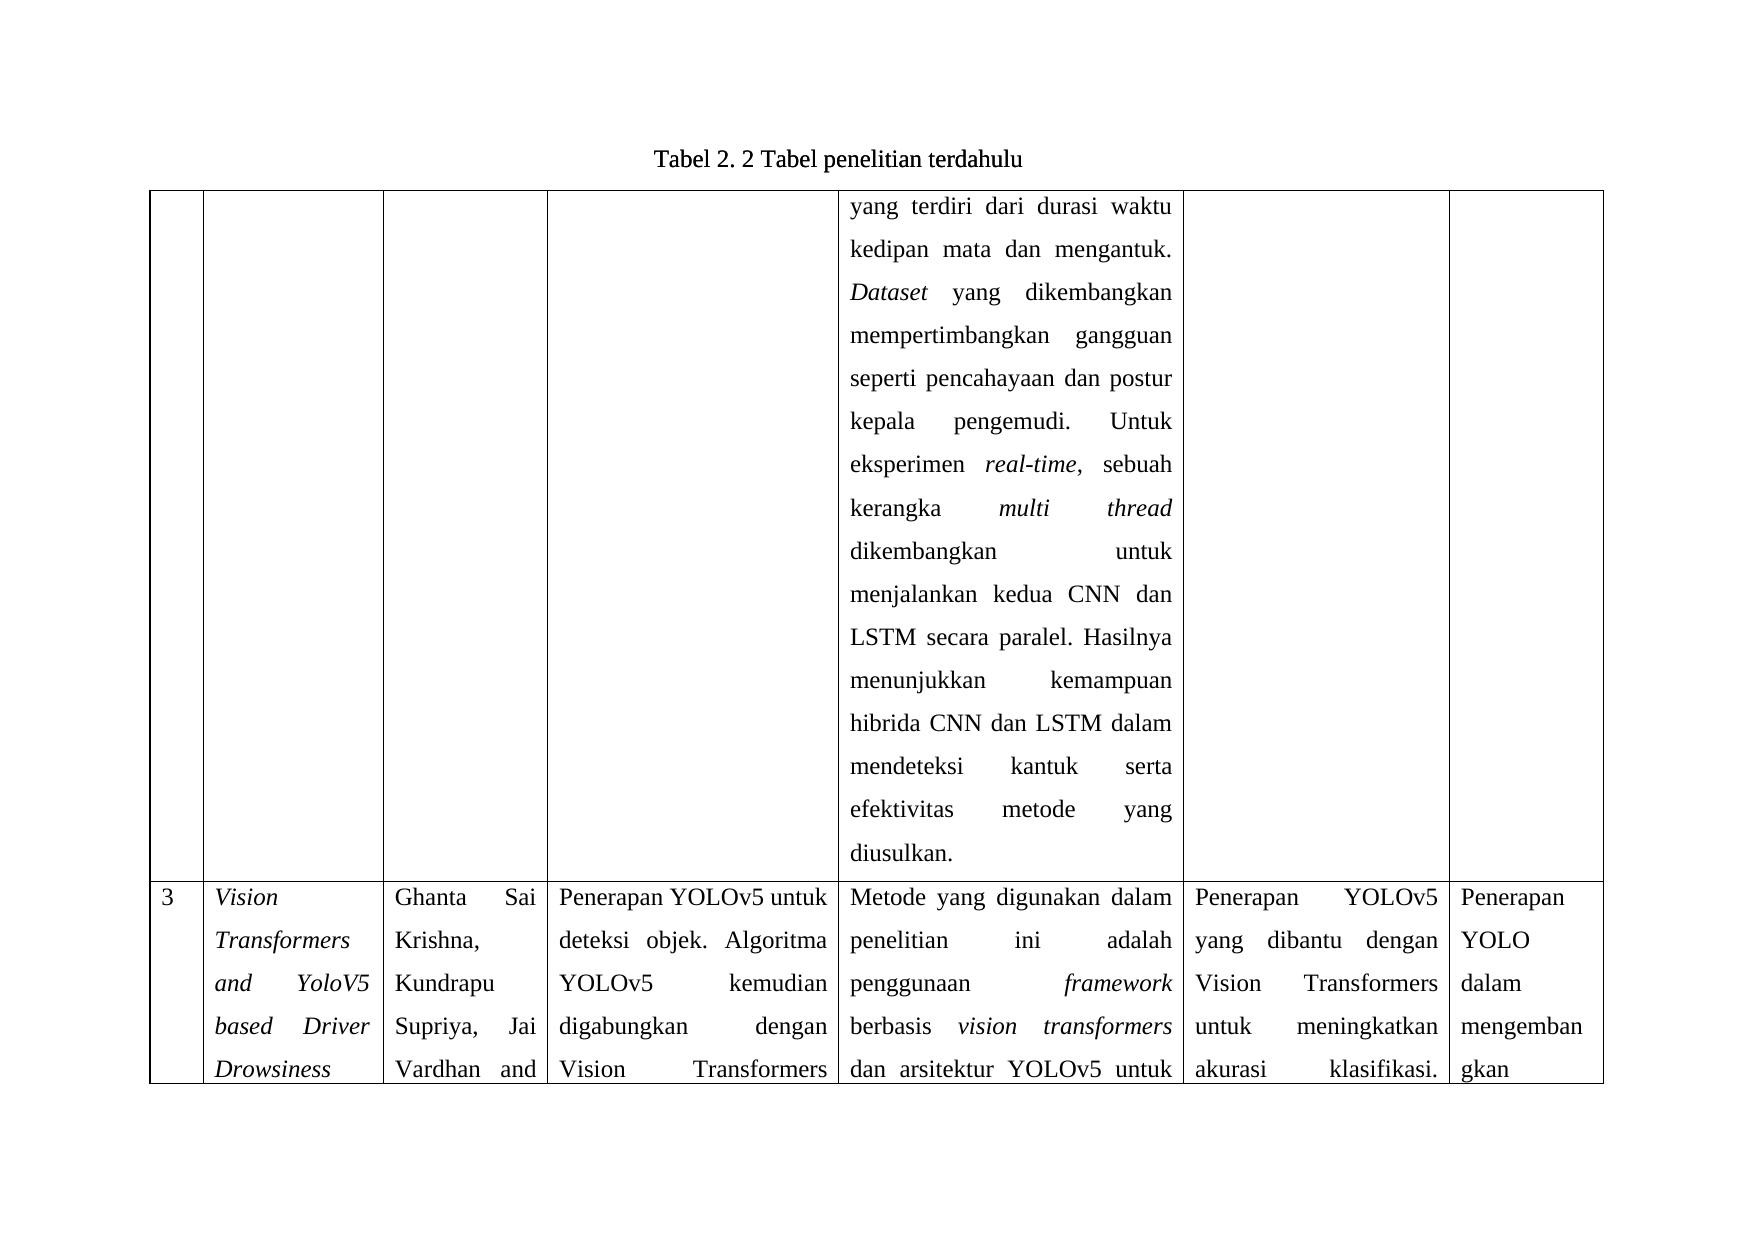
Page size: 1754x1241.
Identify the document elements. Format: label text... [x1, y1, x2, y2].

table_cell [1184, 882, 1449, 1083]
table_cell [548, 191, 838, 881]
table_header Lanjutan Tabel 2. 2 Tabel penelitian terdahulu [150, 150, 1604, 190]
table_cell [384, 191, 547, 881]
table_cell 2 [151, 191, 203, 881]
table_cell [1184, 191, 1449, 881]
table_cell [839, 191, 1183, 881]
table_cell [1450, 191, 1603, 881]
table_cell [548, 882, 838, 1083]
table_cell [839, 882, 1183, 1083]
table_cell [1450, 882, 1603, 1083]
table_cell 3 [151, 882, 203, 1083]
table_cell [204, 191, 383, 881]
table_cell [384, 882, 547, 1083]
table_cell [204, 882, 383, 1083]
